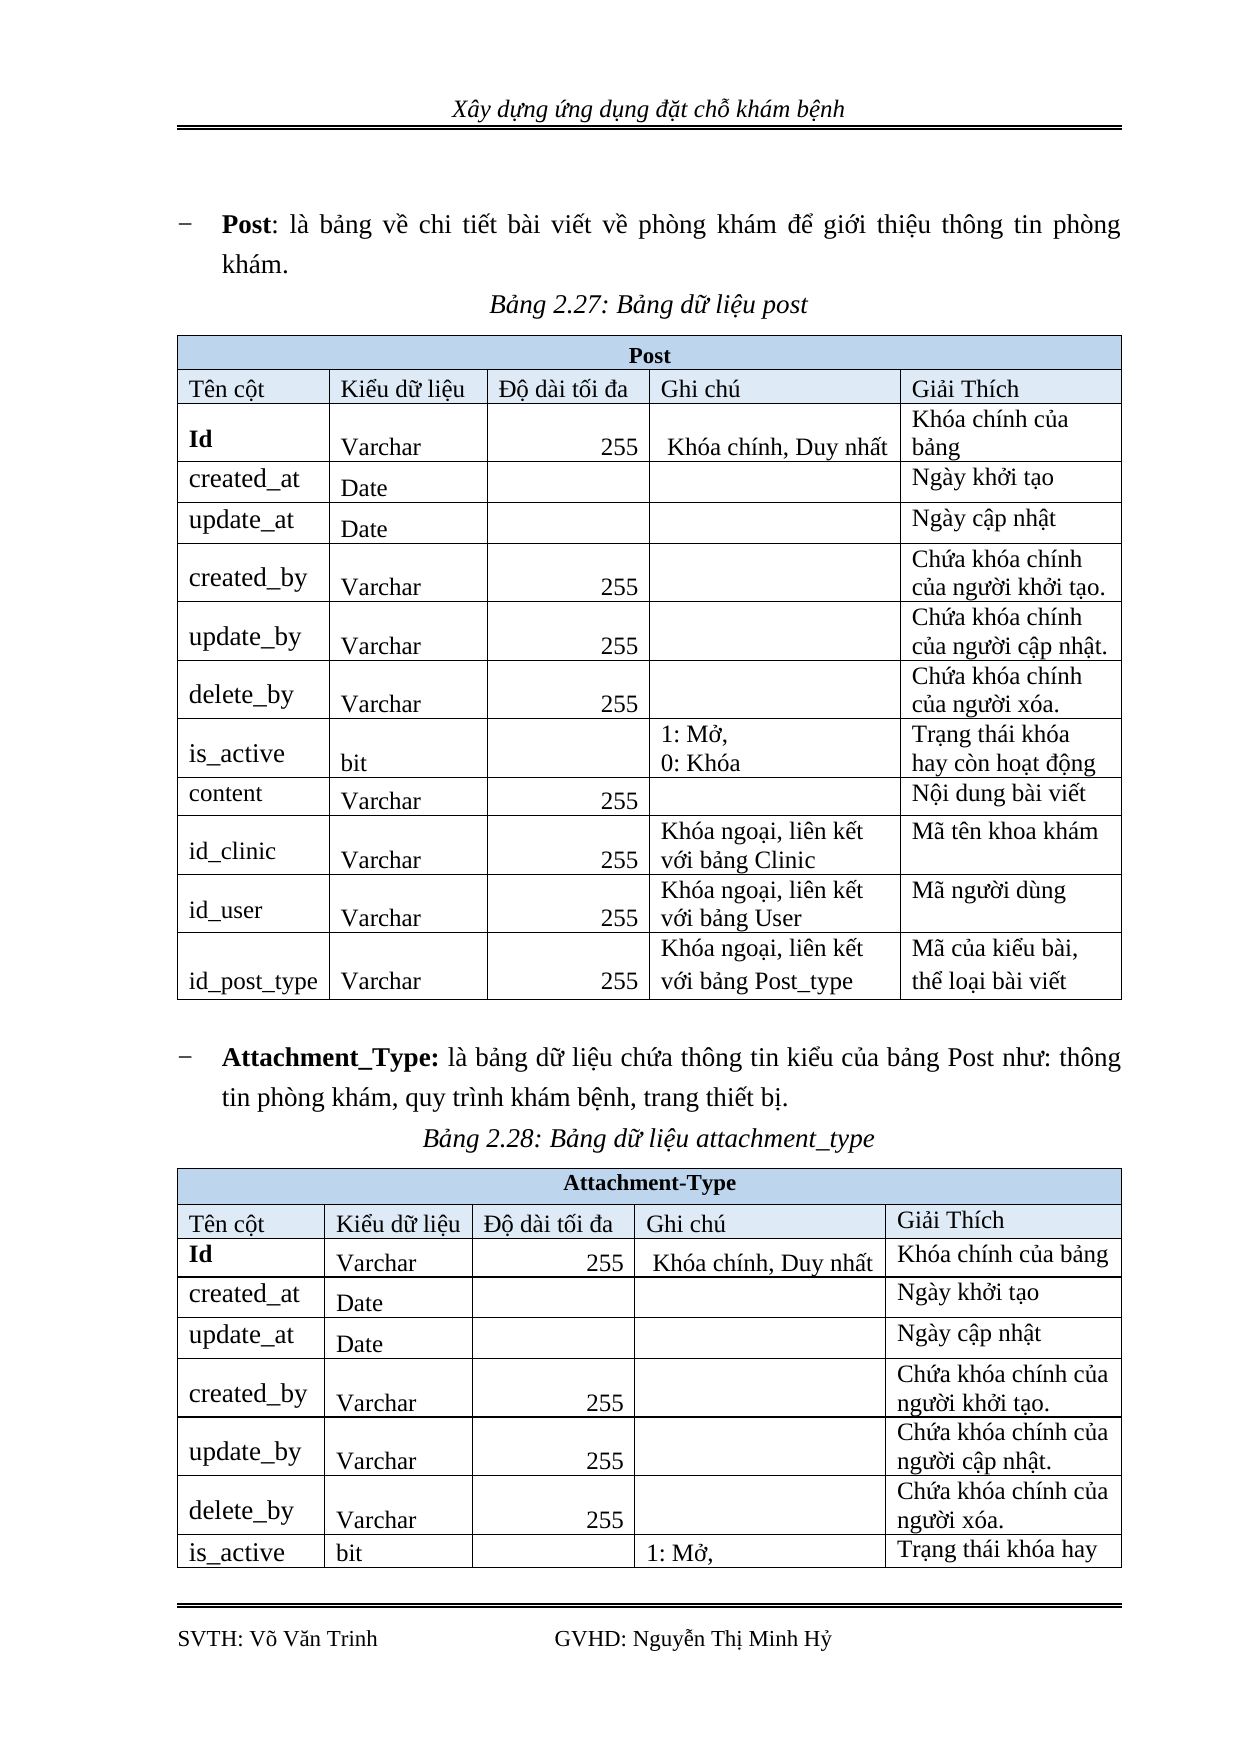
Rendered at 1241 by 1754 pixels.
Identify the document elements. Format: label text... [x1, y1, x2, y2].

table_cell 1: Mở, 0: Khóa [635, 1535, 885, 1567]
table_cell 255 [488, 661, 649, 718]
table_cell id_user [178, 875, 329, 932]
table_cell created_by [178, 544, 329, 601]
table_cell Tên cột [178, 1205, 324, 1238]
table_cell Varchar [325, 1476, 472, 1533]
table_cell Varchar [325, 1418, 472, 1475]
table_header Attachment-Type [178, 1169, 1121, 1204]
table_cell Chứa khóa chính của người cập nhật. [886, 1418, 1121, 1475]
table_cell Độ dài tối đa [473, 1205, 634, 1238]
table_cell [488, 462, 649, 502]
table_cell [473, 1318, 634, 1358]
table_cell 255 [473, 1359, 634, 1416]
table_cell [635, 1476, 885, 1533]
table_cell Varchar [330, 544, 487, 601]
table_cell Varchar [330, 661, 487, 718]
table_cell Id [178, 1239, 324, 1276]
table_cell update_by [178, 1418, 324, 1475]
table_cell Chứa khóa chính của người xóa. [901, 661, 1121, 718]
table_cell 255 [488, 875, 649, 932]
table_cell Chứa khóa chính của người khởi tạo. [886, 1359, 1121, 1416]
table_cell update_by [178, 602, 329, 660]
table_cell Varchar [330, 602, 487, 660]
table_cell id_post_type [178, 933, 329, 999]
table_cell Date [330, 503, 487, 543]
table_cell Varchar [330, 404, 487, 461]
table_cell 255 [488, 816, 649, 874]
table_cell Ngày khởi tạo [901, 462, 1121, 502]
table_cell delete_by [178, 1476, 324, 1533]
table_cell [635, 1359, 885, 1416]
table_cell [473, 1278, 634, 1317]
table_cell id_clinic [178, 816, 329, 874]
text Bảng 2.27: Bảng dữ liệu post [177, 288, 1122, 320]
table_cell [473, 1535, 634, 1567]
table_cell 255 [488, 404, 649, 461]
table_cell Varchar [325, 1359, 472, 1416]
table_cell [650, 778, 900, 815]
table_cell Chứa khóa chính của người khởi tạo. [901, 544, 1121, 601]
table_cell Ghi chú [635, 1205, 885, 1238]
table_cell 255 [488, 602, 649, 660]
table_cell Kiểu dữ liệu [330, 370, 487, 403]
table_cell Nội dung bài viết [901, 778, 1121, 815]
table_cell is_active [178, 1535, 324, 1567]
table_cell Độ dài tối đa [488, 370, 649, 403]
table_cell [886, 1535, 1121, 1567]
table_cell bit [330, 719, 487, 777]
table_cell Giải Thích [901, 370, 1121, 403]
table_cell Varchar [330, 778, 487, 815]
table_cell is_active [178, 719, 329, 777]
list Post: là bảng về chi tiết bài viết về phòng khám để giới thiệu thông tin phòng khám. [177, 208, 1122, 279]
table_cell [488, 719, 649, 777]
table_cell update_at [178, 1318, 324, 1358]
table_cell [650, 462, 900, 502]
table_cell Khóa chính của bảng [886, 1239, 1121, 1276]
table_cell Varchar [330, 816, 487, 874]
table_cell Giải Thích [886, 1205, 1121, 1238]
table_cell Mã của kiểu bài, thể loại bài viết [901, 933, 1121, 999]
table_cell Khóa chính, Duy nhất [650, 404, 900, 461]
table_cell Ngày khởi tạo [886, 1278, 1121, 1317]
table_cell Varchar [330, 875, 487, 932]
table_cell [635, 1418, 885, 1475]
table_cell Varchar [330, 933, 487, 999]
table_cell Khóa ngoại, liên kết với bảng Post_type [650, 933, 900, 999]
table_cell Trạng thái khóa hay còn hoạt động [901, 719, 1121, 777]
table_cell Tên cột [178, 370, 329, 403]
table_cell Kiểu dữ liệu [325, 1205, 472, 1238]
table_cell Mã người dùng [901, 875, 1121, 932]
table_cell Khóa chính, Duy nhất [635, 1239, 885, 1276]
table_cell Ngày cập nhật [886, 1318, 1121, 1358]
table_cell [650, 503, 900, 543]
text Bảng 2.28: Bảng dữ liệu attachment_type [177, 1122, 1122, 1153]
table_cell Id [178, 404, 329, 461]
table_header Post [178, 336, 1121, 369]
table_cell bit [325, 1535, 472, 1567]
table_cell Chứa khóa chính của người cập nhật. [901, 602, 1121, 660]
table_cell [650, 544, 900, 601]
table_cell Ghi chú [650, 370, 900, 403]
table_cell Khóa chính của bảng [901, 404, 1121, 461]
table_cell 1: Mở, 0: Khóa [650, 719, 900, 777]
table_cell Date [325, 1318, 472, 1358]
table_cell created_at [178, 1278, 324, 1317]
table_cell Varchar [325, 1239, 472, 1276]
table_cell [635, 1318, 885, 1358]
table_cell 255 [473, 1239, 634, 1276]
table_cell created_at [178, 462, 329, 502]
table_cell 255 [488, 778, 649, 815]
table_cell Ngày cập nhật [901, 503, 1121, 543]
table_cell Date [325, 1278, 472, 1317]
table_cell [650, 661, 900, 718]
table_cell Khóa ngoại, liên kết với bảng User [650, 875, 900, 932]
table_cell 255 [488, 933, 649, 999]
table_cell [488, 503, 649, 543]
table_cell Date [330, 462, 487, 502]
list Attachment_Type: là bảng dữ liệu chứa thông tin kiểu của bảng Post như: thông tin phòng khám, quy trình khám bệnh, trang thiết bị. [177, 1041, 1122, 1112]
table_cell [635, 1278, 885, 1317]
table_cell created_by [178, 1359, 324, 1416]
table_cell 255 [473, 1418, 634, 1475]
table_cell Chứa khóa chính của người xóa. [886, 1476, 1121, 1533]
table_cell content [178, 778, 329, 815]
table_cell [650, 602, 900, 660]
table_cell Khóa ngoại, liên kết với bảng Clinic [650, 816, 900, 874]
table_cell delete_by [178, 661, 329, 718]
table_cell 255 [473, 1476, 634, 1533]
table_cell update_at [178, 503, 329, 543]
table_cell Mã tên khoa khám [901, 816, 1121, 874]
table_cell 255 [488, 544, 649, 601]
